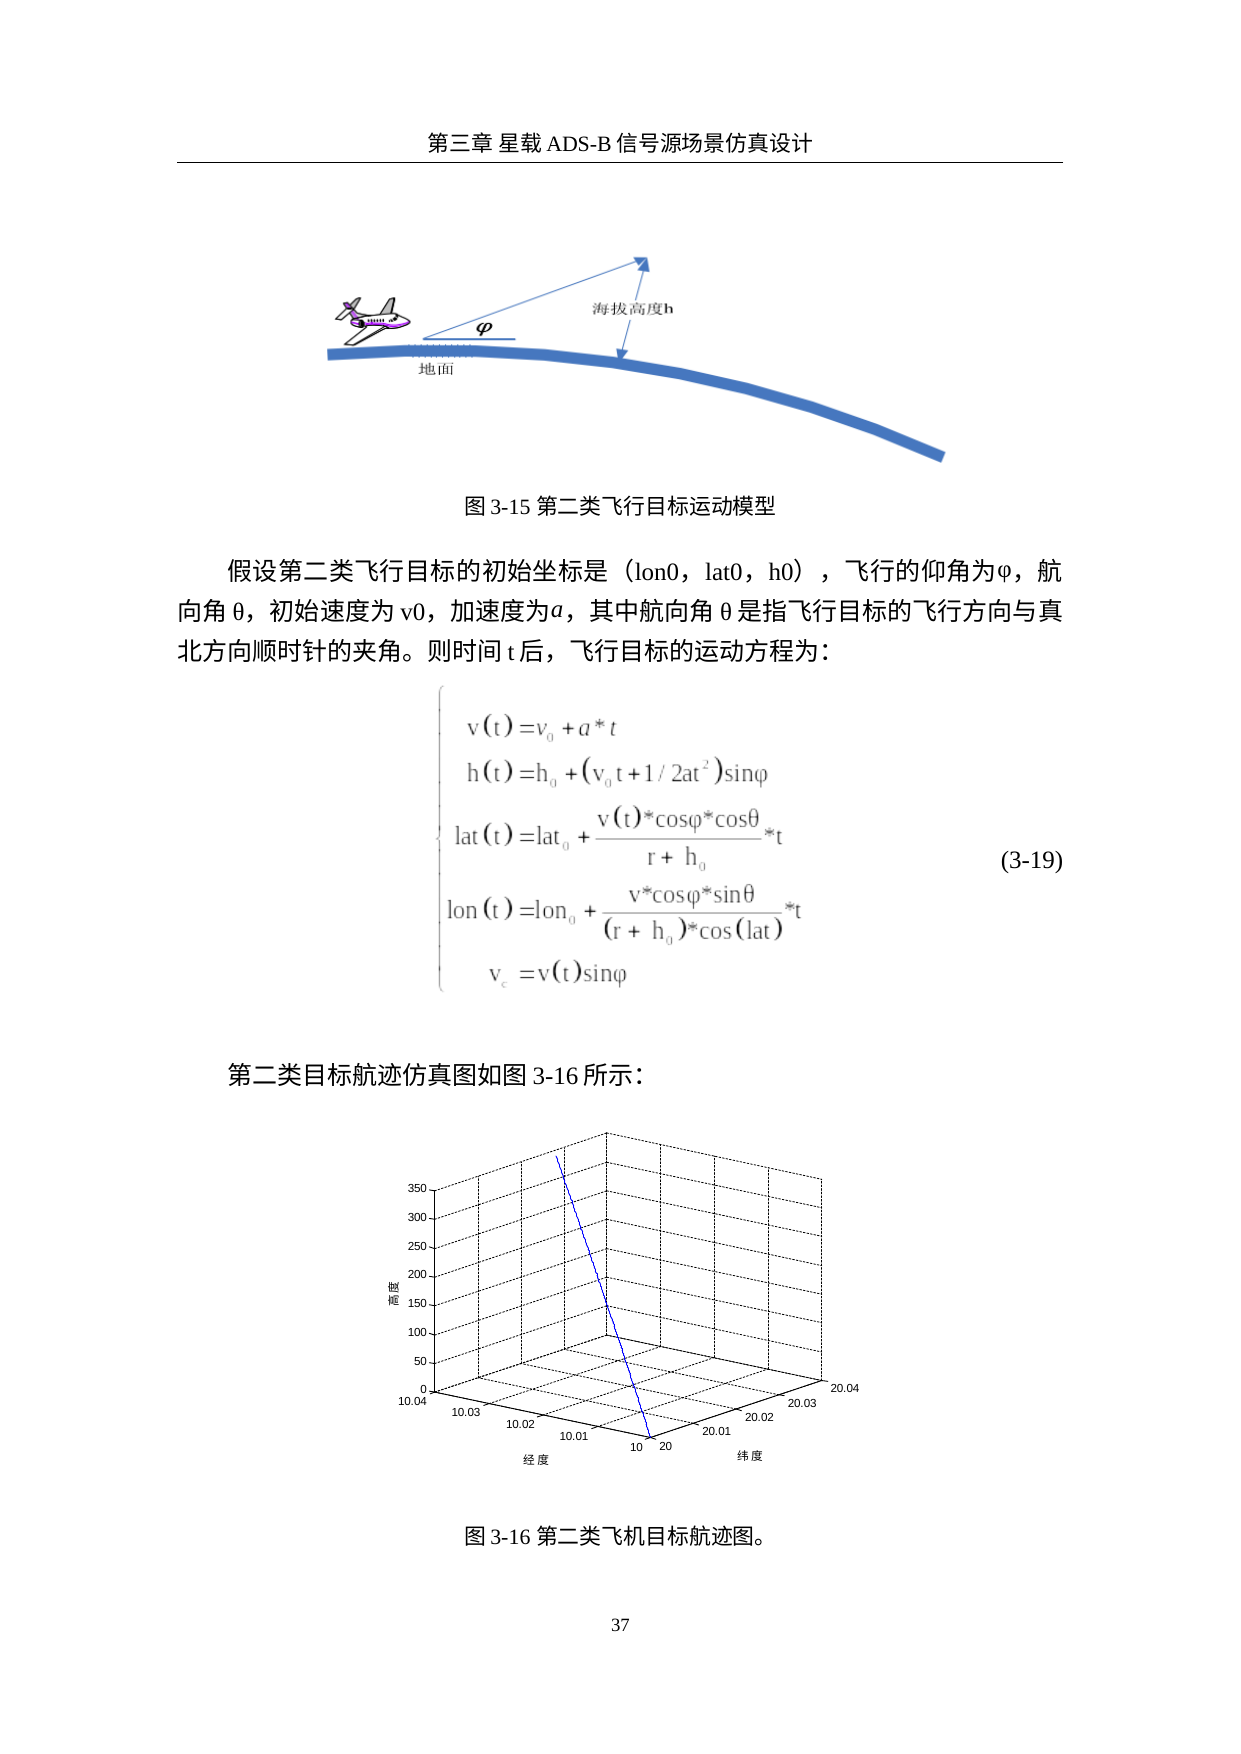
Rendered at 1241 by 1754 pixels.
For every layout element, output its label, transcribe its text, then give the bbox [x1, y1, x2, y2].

picture [264, 234, 976, 468]
list 假设第二类飞行目标的初始坐标是（lon0，lat0，h0），飞行的仰角为，航向角θ，初始速度为v0，加速度为，其中航向角θ是指飞行目标的飞行方向与真北方向顺时针的夹角。则时间t后，飞行目标的运动方程为： [177, 550, 1063, 669]
text 图3-15 第二类飞行目标运动模型 [177, 485, 1063, 525]
text 第二类目标航迹仿真图如图3-16所示： [177, 1051, 1063, 1093]
text (3-19) [177, 681, 1063, 1039]
text 图3-16 第二类飞机目标航迹图。 [177, 1515, 1063, 1554]
